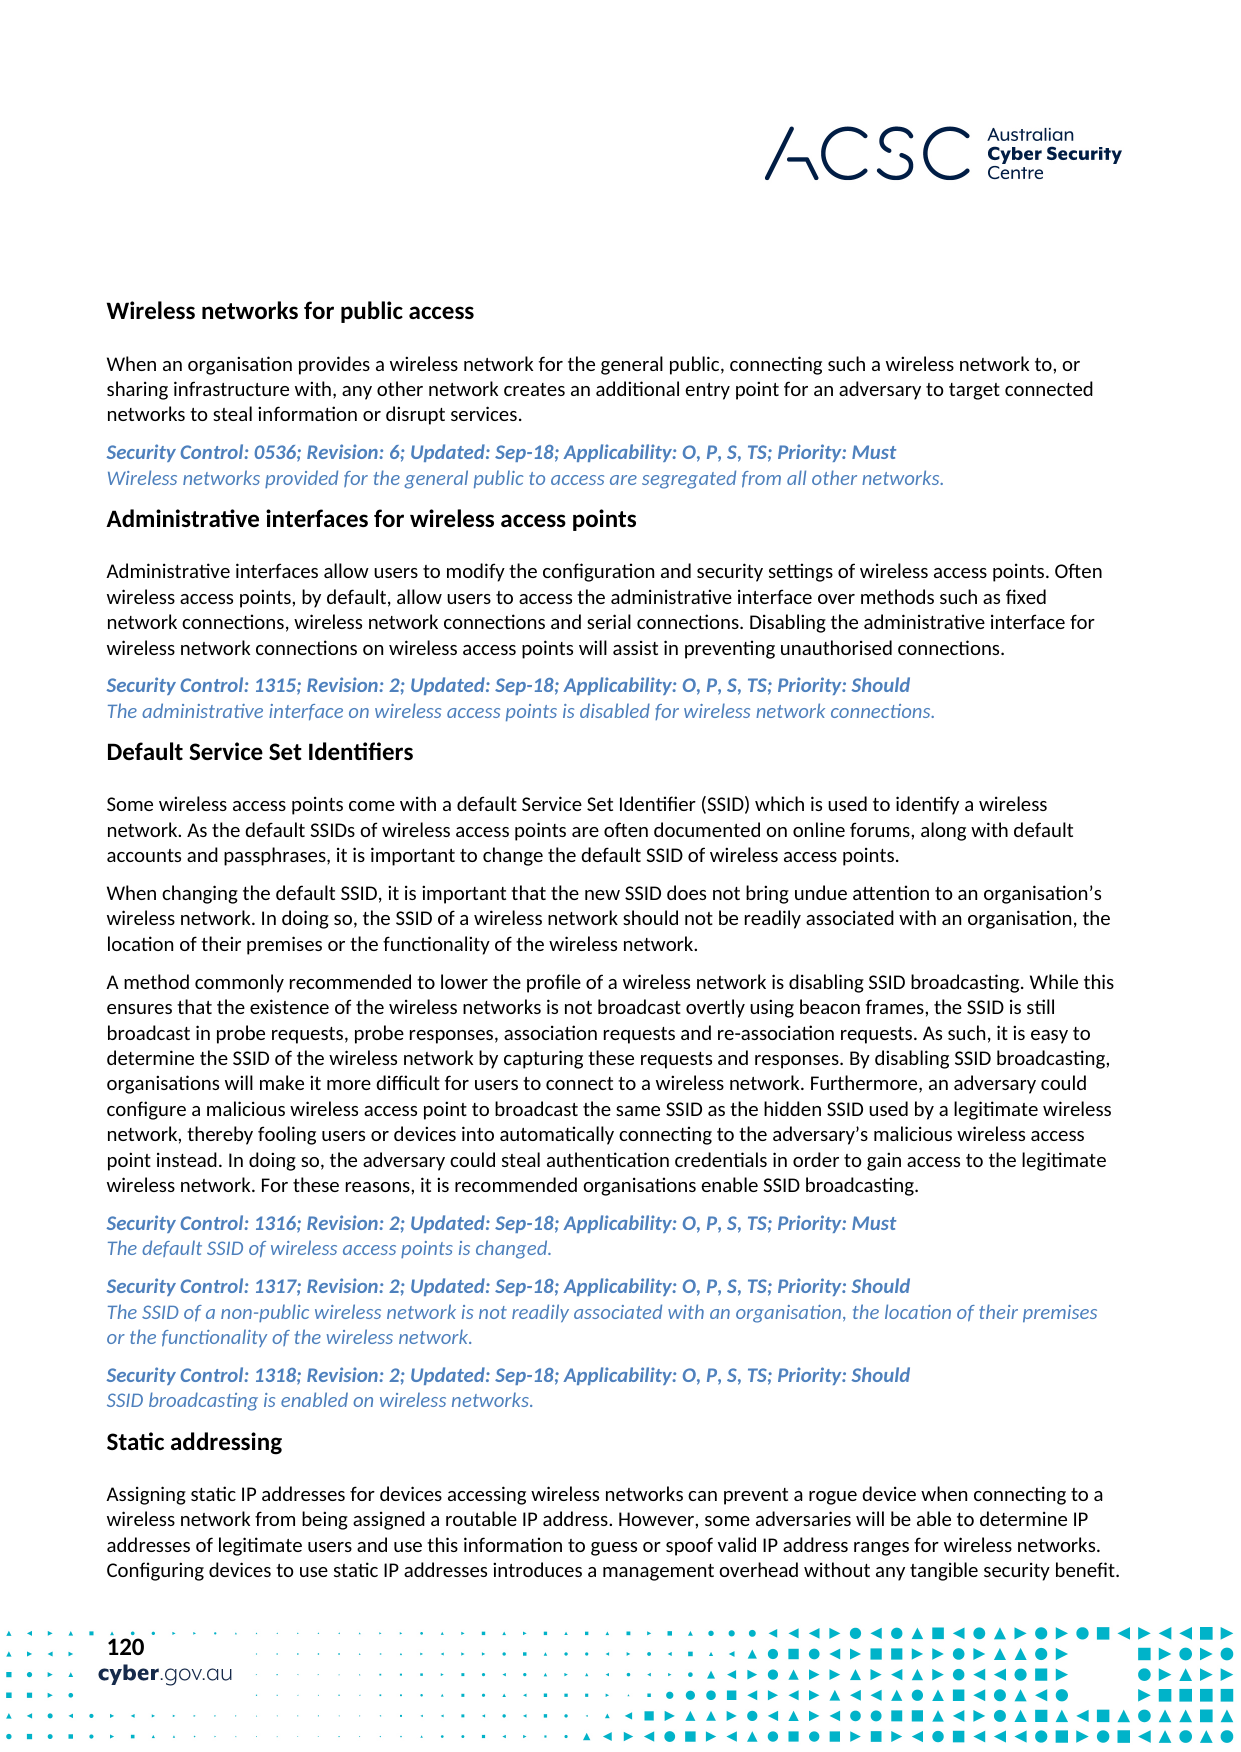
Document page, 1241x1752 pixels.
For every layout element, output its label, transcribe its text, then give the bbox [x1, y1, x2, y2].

text Security Control: 0536; Revision: 6; Updated: Sep-18; Applicability: O, P, S, TS; Priority: Must Wireless networks provided for the general public to access are segregated from all other networks. [106, 439, 1122, 490]
text Security Control: 1316; Revision: 2; Updated: Sep-18; Applicability: O, P, S, TS; Priority: Must The default SSID of wireless access points is changed. [106, 1210, 1122, 1261]
text Security Control: 1317; Revision: 2; Updated: Sep-18; Applicability: O, P, S, TS; Priority: Should The SSID of a non-public wireless network is not readily associated with an organisation, the location of their premises or the functionality of the wireless network. [106, 1273, 1122, 1350]
text Security Control: 1318; Revision: 2; Updated: Sep-18; Applicability: O, P, S, TS; Priority: Should SSID broadcasting is enabled on wireless networks. [106, 1362, 1122, 1413]
picture [0, 1624, 1237, 1747]
subtitle Wireless networks for public access [106, 295, 1122, 326]
text When changing the default SSID, it is important that the new SSID does not bring undue attention to an organisation’s wireless network. In doing so, the SSID of a wireless network should not be readily associated with an organisation, the location of their premises or the functionality of the wireless network. [106, 880, 1122, 956]
text Security Control: 1315; Revision: 2; Updated: Sep-18; Applicability: O, P, S, TS; Priority: Should The administrative interface on wireless access points is disabled for wireless network connections. [106, 673, 1122, 723]
subtitle Administrative interfaces for wireless access points [106, 503, 1122, 533]
picture [0, 0, 1240, 317]
text Some wireless access points come with a default Service Set Identifier (SSID) which is used to identify a wireless network. As the default SSIDs of wireless access points are often documented on online forums, along with default accounts and passphrases, it is important to change the default SSID of wireless access points. [106, 791, 1122, 868]
text Assigning static IP addresses for devices accessing wireless networks can prevent a rogue device when connecting to a wireless network from being assigned a routable IP address. However, some adversaries will be able to determine IP addresses of legitimate users and use this information to guess or spoof valid IP address ranges for wireless networks. Configuring devices to use static IP addresses introduces a management overhead without any tangible security benefit. [106, 1481, 1122, 1583]
subtitle Static addressing [106, 1426, 1122, 1456]
text A method commonly recommended to lower the profile of a wireless network is disabling SSID broadcasting. While this ensures that the existence of the wireless networks is not broadcast overtly using beacon frames, the SSID is still broadcast in probe requests, probe responses, association requests and re-association requests. As such, it is easy to determine the SSID of the wireless network by capturing these requests and responses. By disabling SSID broadcasting, organisations will make it more difficult for users to connect to a wireless network. Furthermore, an adversary could configure a malicious wireless access point to broadcast the same SSID as the hidden SSID used by a legitimate wireless network, thereby fooling users or devices into automatically connecting to the adversary’s malicious wireless access point instead. In doing so, the adversary could steal authentication credentials in order to gain access to the legitimate wireless network. For these reasons, it is recommended organisations enable SSID broadcasting. [106, 969, 1122, 1198]
text Administrative interfaces allow users to modify the configuration and security settings of wireless access points. Often wireless access points, by default, allow users to access the administrative interface over methods such as fixed network connections, wireless network connections and serial connections. Disabling the administrative interface for wireless network connections on wireless access points will assist in preventing unauthorised connections. [106, 558, 1122, 660]
subtitle Default Service Set Identifiers [106, 736, 1122, 766]
text When an organisation provides a wireless network for the general public, connecting such a wireless network to, or sharing infrastructure with, any other network creates an additional entry point for an adversary to target connected networks to steal information or disrupt services. [106, 351, 1122, 427]
